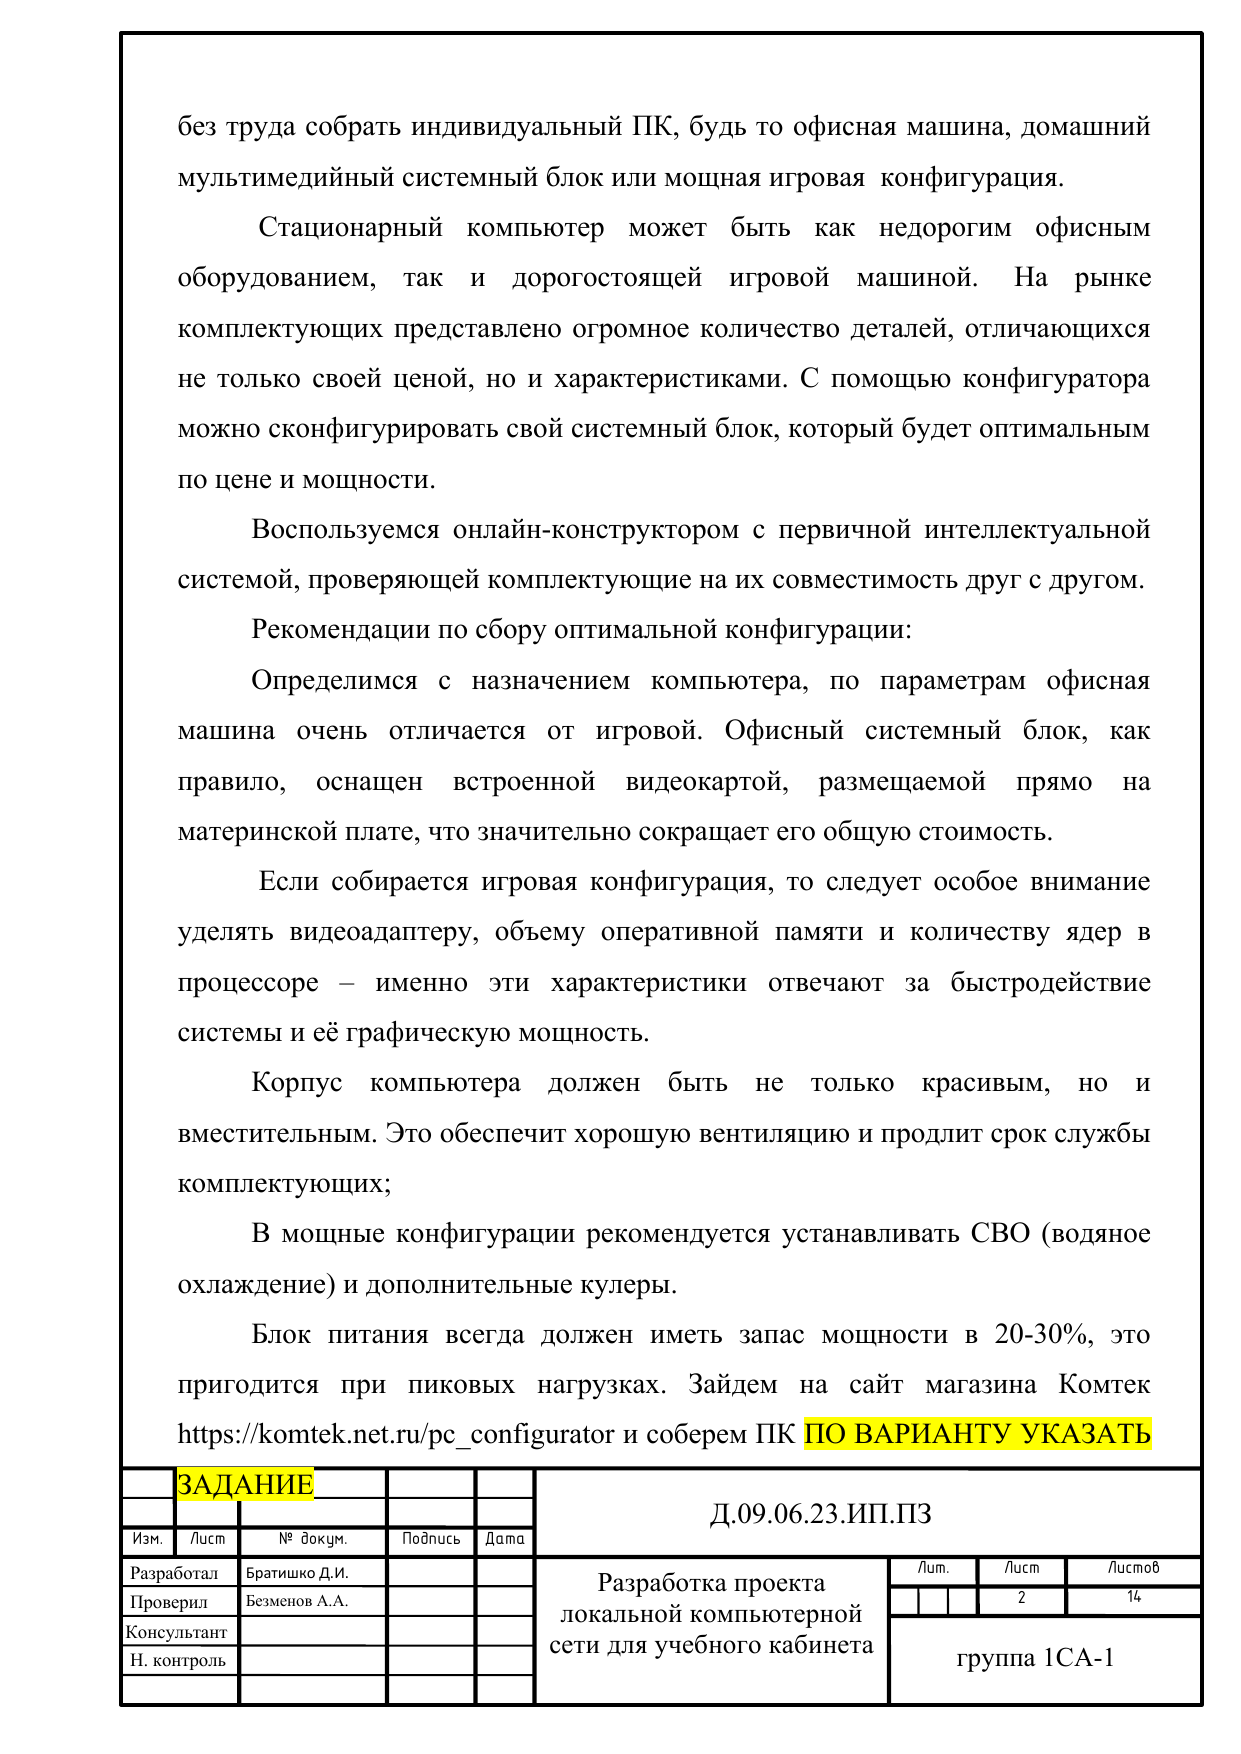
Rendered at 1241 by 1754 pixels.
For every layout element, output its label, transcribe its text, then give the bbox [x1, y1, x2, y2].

text Блок питания всегда должен иметь запас мощности в 20-30%, это пригодится при пиковых нагрузках. Зайдем на сайт магазина Комтек https://komtek.net.ru/pc_configurator и соберем ПК ПО ВАРИАНТУ УКАЗАТЬ ЗАДАНИЕ [177, 1316, 1152, 1501]
text Стационарный компьютер может быть как недорогим офисным оборудованием, так и дорогостоящей игровой машиной. На рынке комплектующих представлено огромное количество деталей, отличающихся не только своей ценой, но и характеристиками. С помощью конфигуратора можно сконфигурировать свой системный блок, который будет оптимальным по цене и мощности. [177, 209, 1152, 494]
text Корпус компьютера должен быть не только красивым, но и вместительным. Это обеспечит хорошую вентиляцию и продлит срок службы комплектующих; [177, 1064, 1152, 1199]
text Если собирается игровая конфигурация, то следует особое внимание уделять видеоадаптеру, объему оперативной памяти и количеству ядер в процессоре – именно эти характеристики отвечают за быстродействие системы и её графическую мощность. [177, 863, 1152, 1048]
text В мощные конфигурации рекомендуется устанавливать СВО (водяное охлаждение) и дополнительные кулеры. [177, 1215, 1152, 1299]
text Рекомендации по сбору оптимальной конфигурации: [177, 612, 1152, 645]
text Воспользуемся онлайн-конструктором с первичной интеллектуальной системой, проверяющей комплектующие на их совместимость друг с другом. [177, 511, 1152, 595]
text Определимся с назначением компьютера, по параметрам офисная машина очень отличается от игровой. Офисный системный блок, как правило, оснащен встроенной видеокартой, размещаемой прямо на материнской плате, что значительно сокращает его общую стоимость. [177, 662, 1152, 846]
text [177, 108, 1152, 192]
